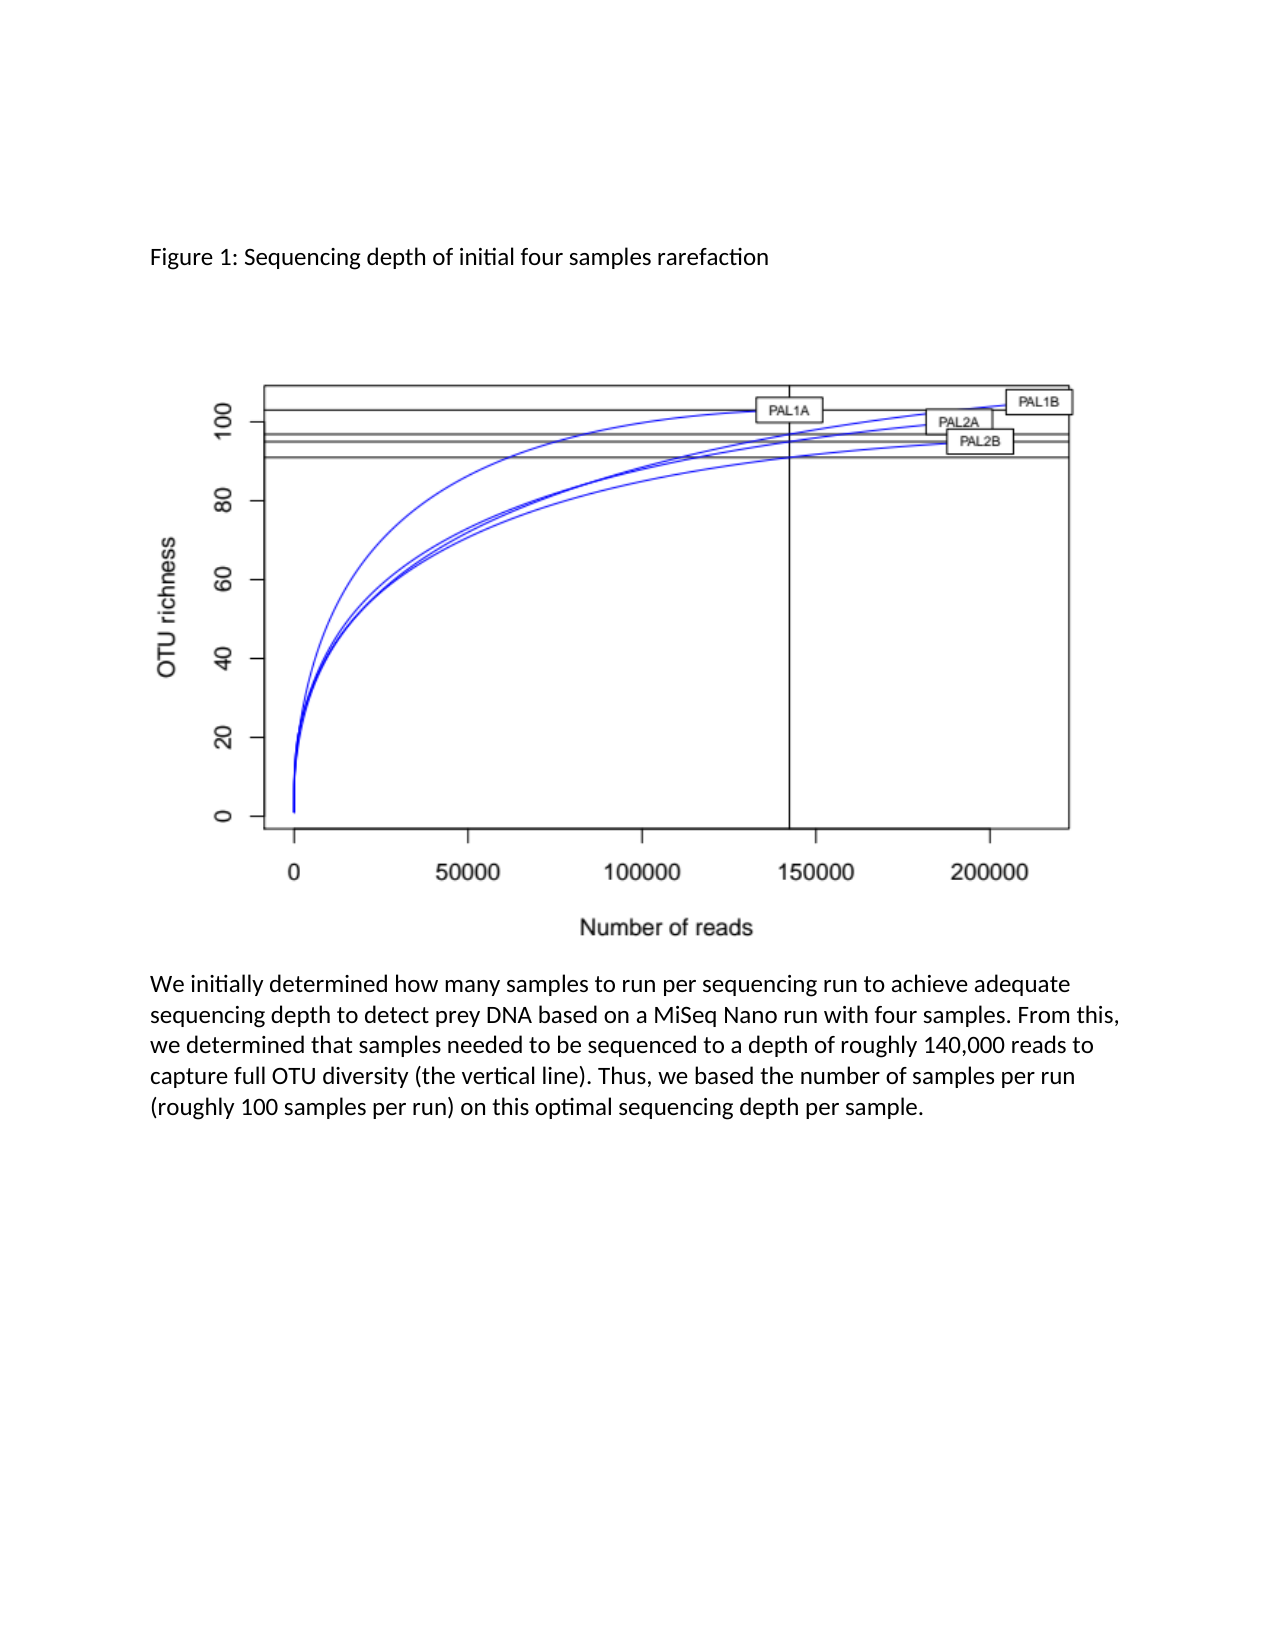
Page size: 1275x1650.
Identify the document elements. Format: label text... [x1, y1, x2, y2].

text Figure 1: Sequencing depth of initial four samples rarefaction [150, 242, 1125, 272]
text We initially determined how many samples to run per sequencing run to achieve adequate sequencing depth to detect prey DNA based on a MiSeq Nano run with four samples. From this, we determined that samples needed to be sequenced to a depth of roughly 140,000 reads to capture full OTU diversity (the vertical line). Thus, we based the number of samples per run (roughly 100 samples per run) on this optimal sequencing depth per sample. [150, 969, 1125, 1121]
